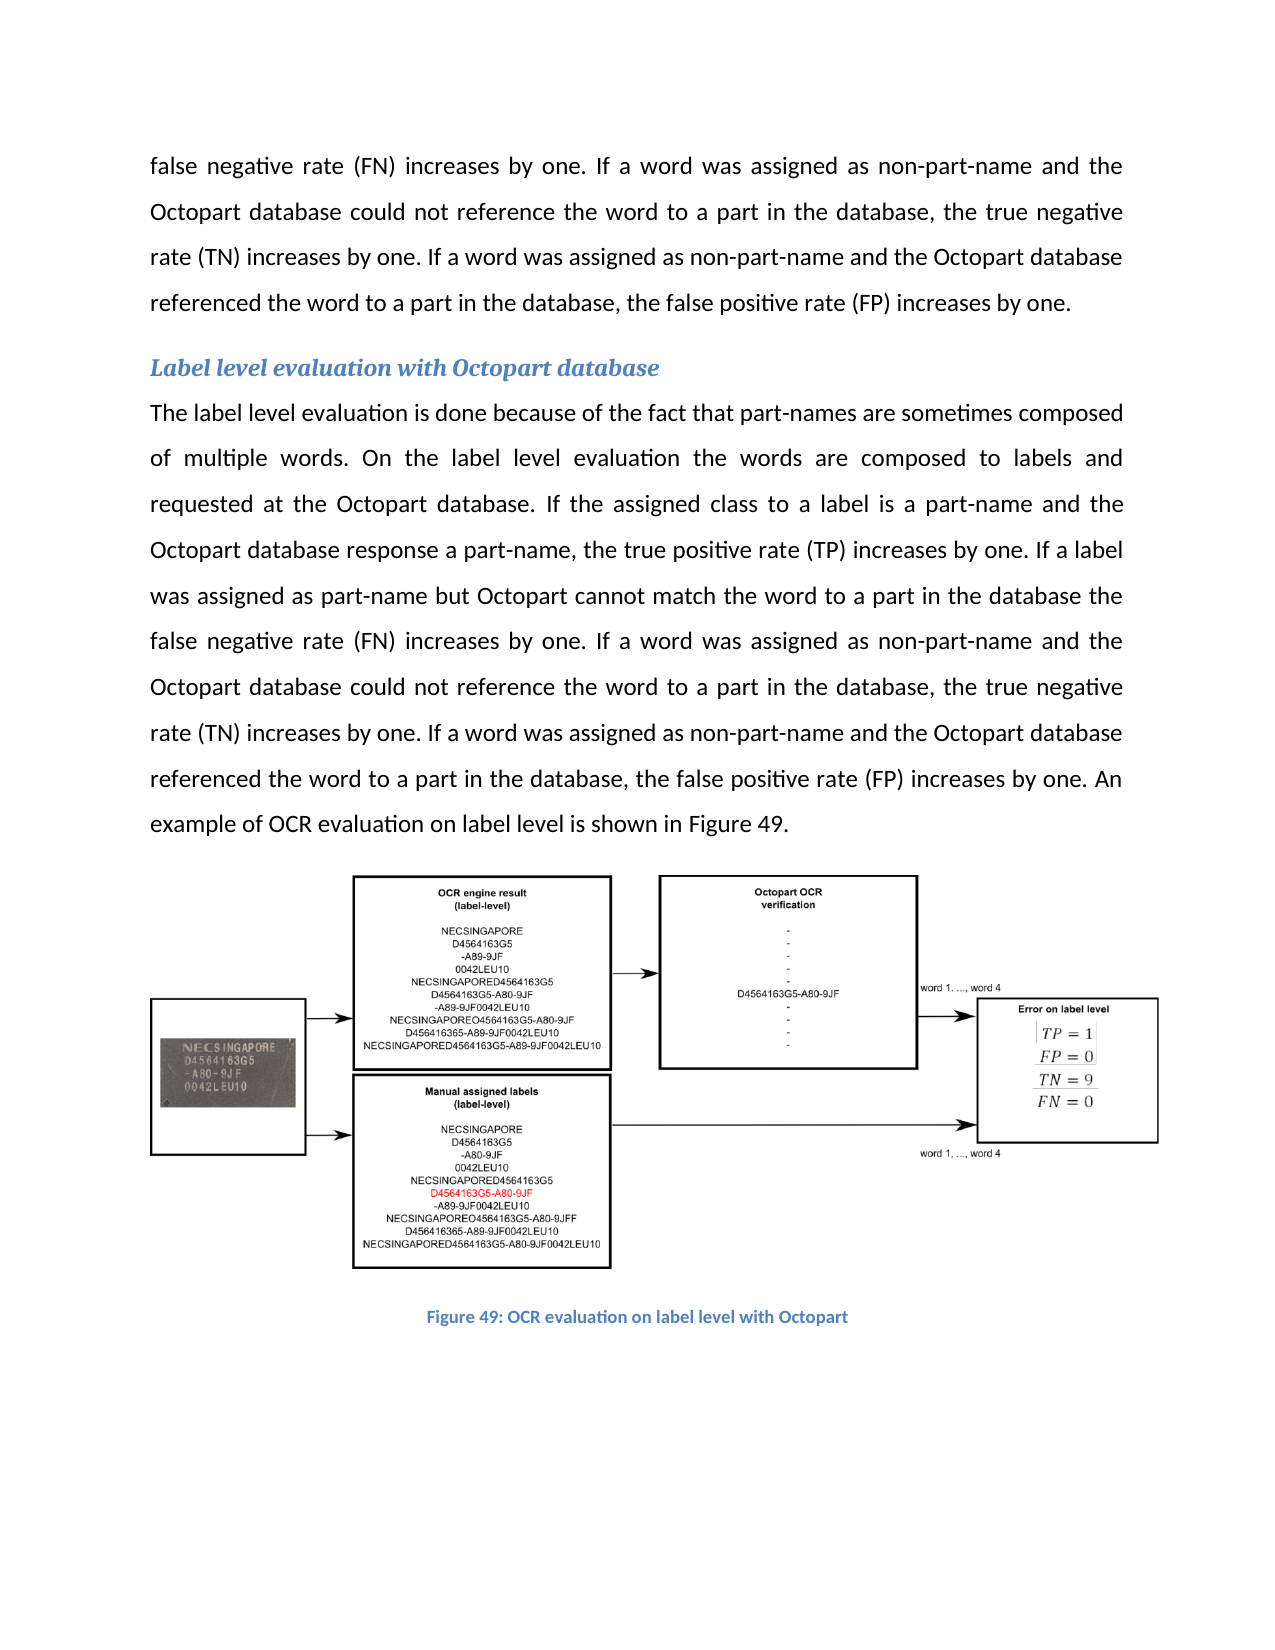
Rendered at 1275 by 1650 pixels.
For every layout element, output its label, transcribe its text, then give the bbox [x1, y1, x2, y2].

subtitle Label level evaluation with Octopart database [150, 354, 1125, 382]
picture [150, 875, 1159, 1269]
text The label level evaluation is done because of the fact that part-names are sometimes composed of multiple words. On the label level evaluation the words are composed to labels and requested at the Octopart database. If the assigned class to a label is a part-name and the Octopart database response a part-name, the true positive rate (TP) increases by one. If a label was assigned as part-name but Octopart cannot match the word to a part in the database the false negative rate (FN) increases by one. If a word was assigned as non-part-name and the Octopart database could not reference the word to a part in the database, the true negative rate (TN) increases by one. If a word was assigned as non-part-name and the Octopart database referenced the word to a part in the database, the false positive rate (FP) increases by one. An example of OCR evaluation on label level is shown in Figure 46. [150, 397, 1125, 839]
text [150, 150, 1125, 318]
